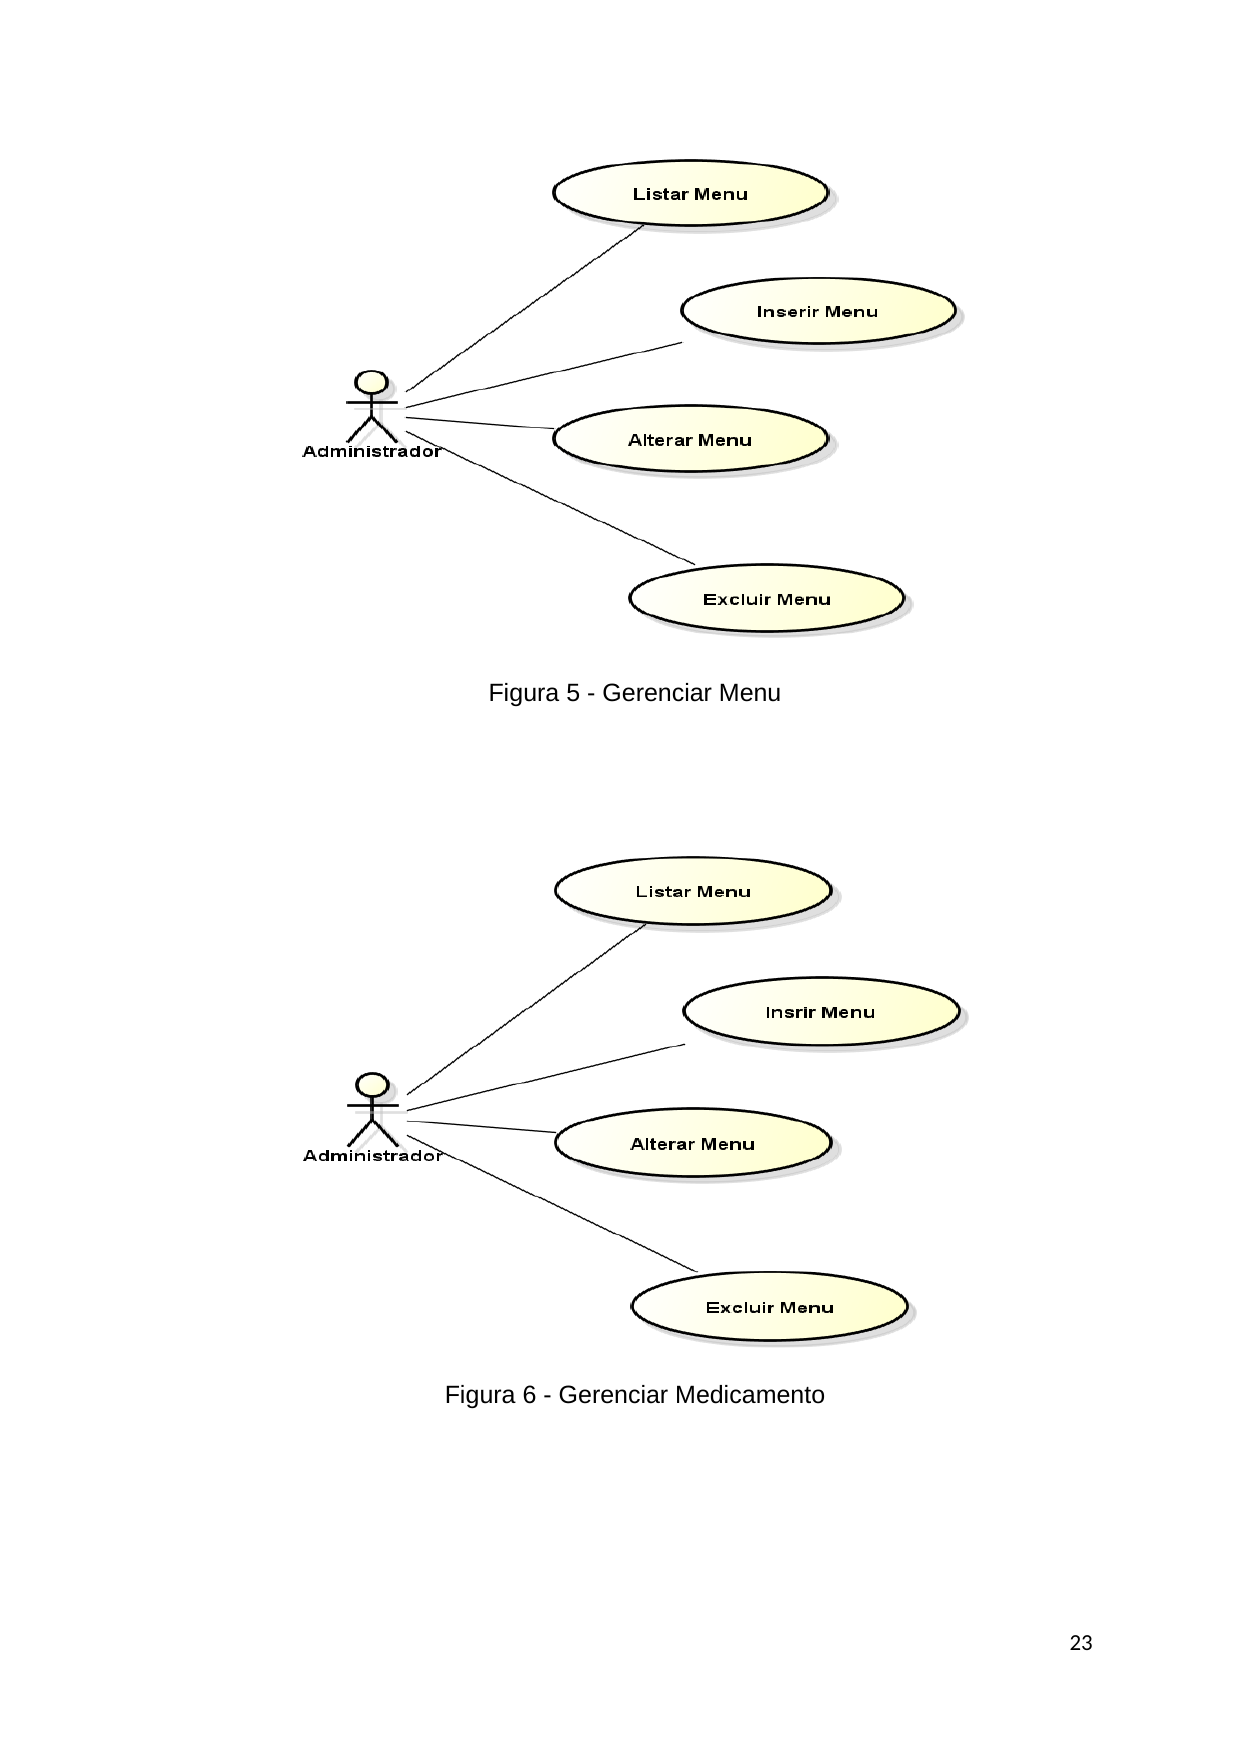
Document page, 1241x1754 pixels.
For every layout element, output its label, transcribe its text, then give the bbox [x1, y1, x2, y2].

picture [290, 147, 980, 649]
picture [292, 838, 978, 1356]
text Figura 6 - Gerenciar Medicamento [177, 1380, 1092, 1409]
text Figura 5 - Gerenciar Menu [177, 677, 1092, 706]
